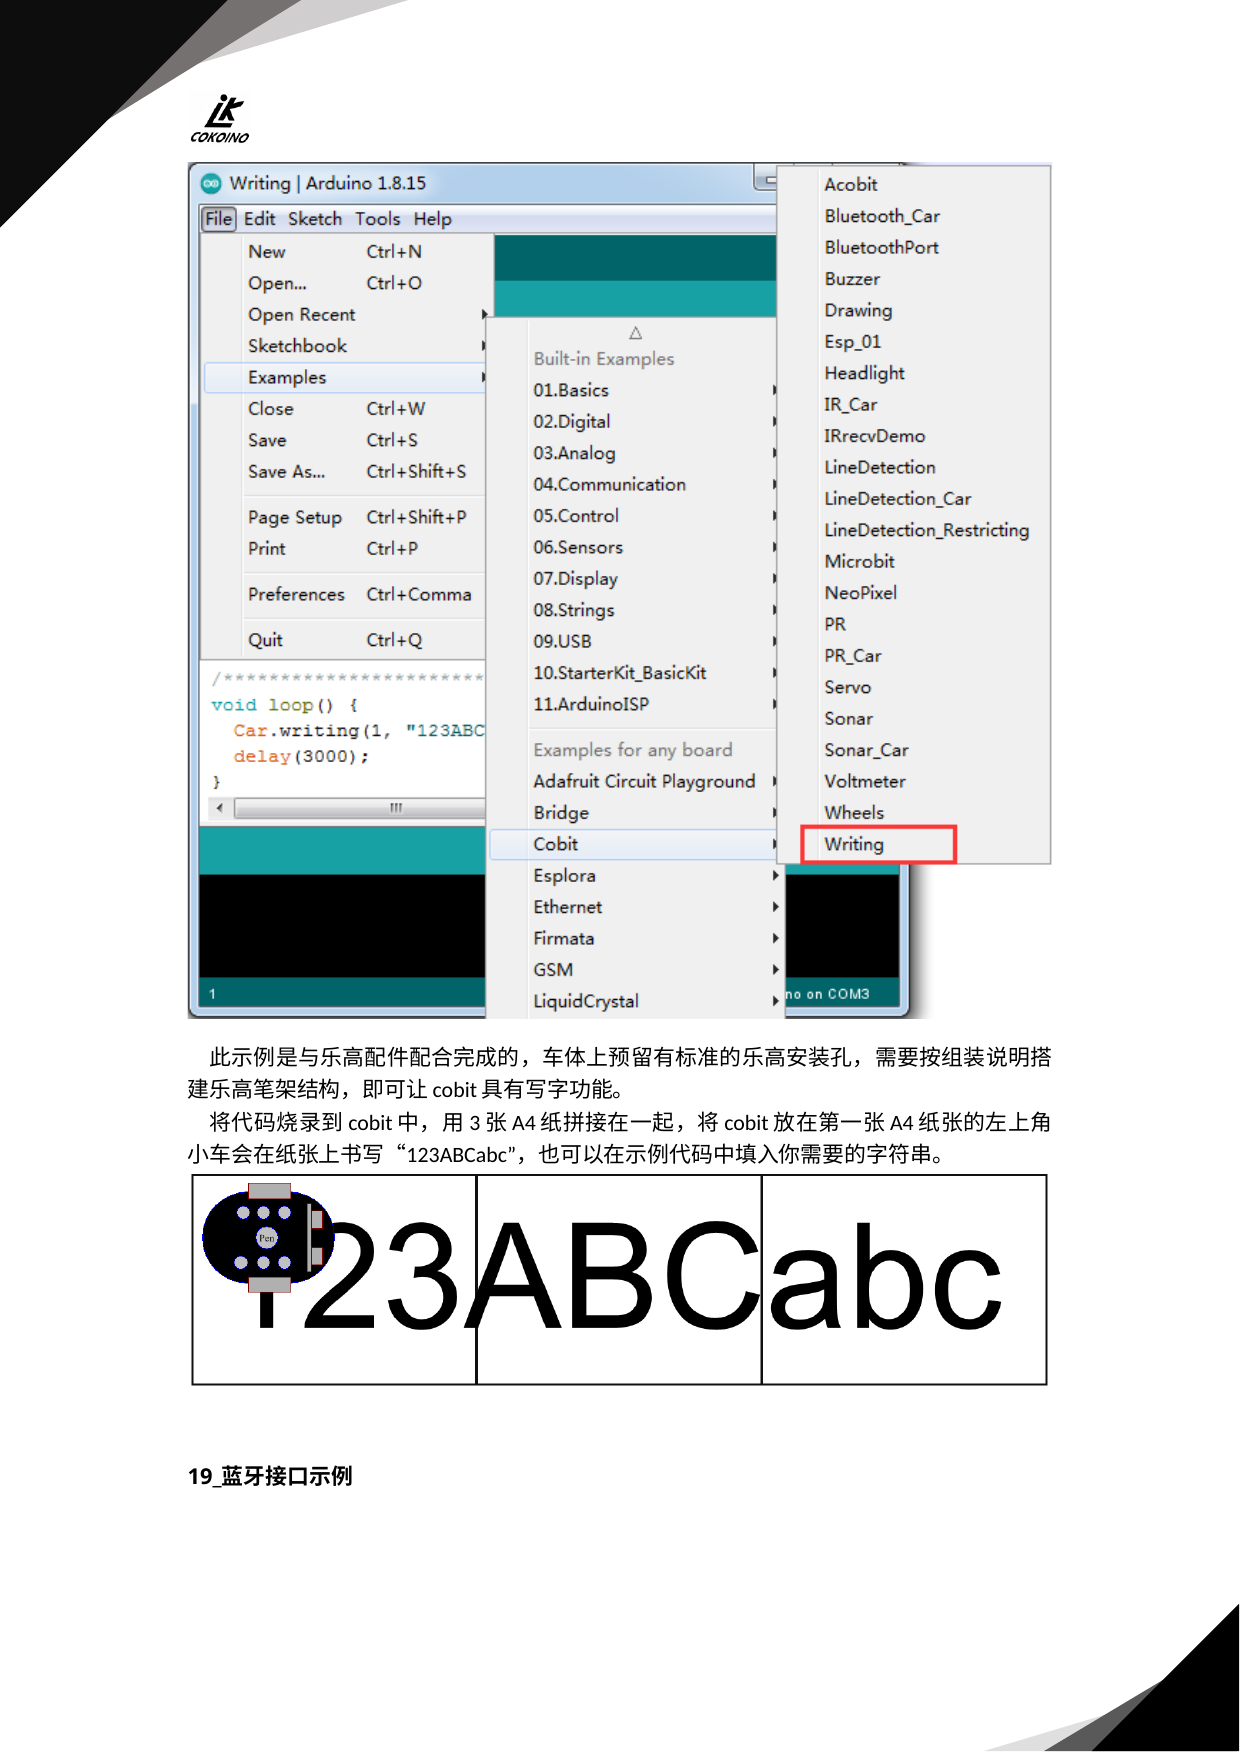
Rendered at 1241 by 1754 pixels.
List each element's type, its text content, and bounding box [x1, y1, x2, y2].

subtitle 19_蓝牙接口示例 [187, 1459, 1053, 1491]
picture [187, 90, 252, 147]
text 将代码烧录到cobit中，用3张A4纸拼接在一起，将cobit放在第一张A4纸张的左上角，小车会在纸张上书写“123ABCabc”，也可以在示例代码中填入你需要的字符串。 [187, 1104, 1053, 1169]
text 此示例是与乐高配件配合完成的，车体上预留有标准的乐高安装孔，需要按组装说明搭建乐高笔架结构，即可让cobit具有写字功能。 [187, 1039, 1053, 1104]
picture [187, 162, 1053, 1019]
picture [187, 1169, 1052, 1390]
